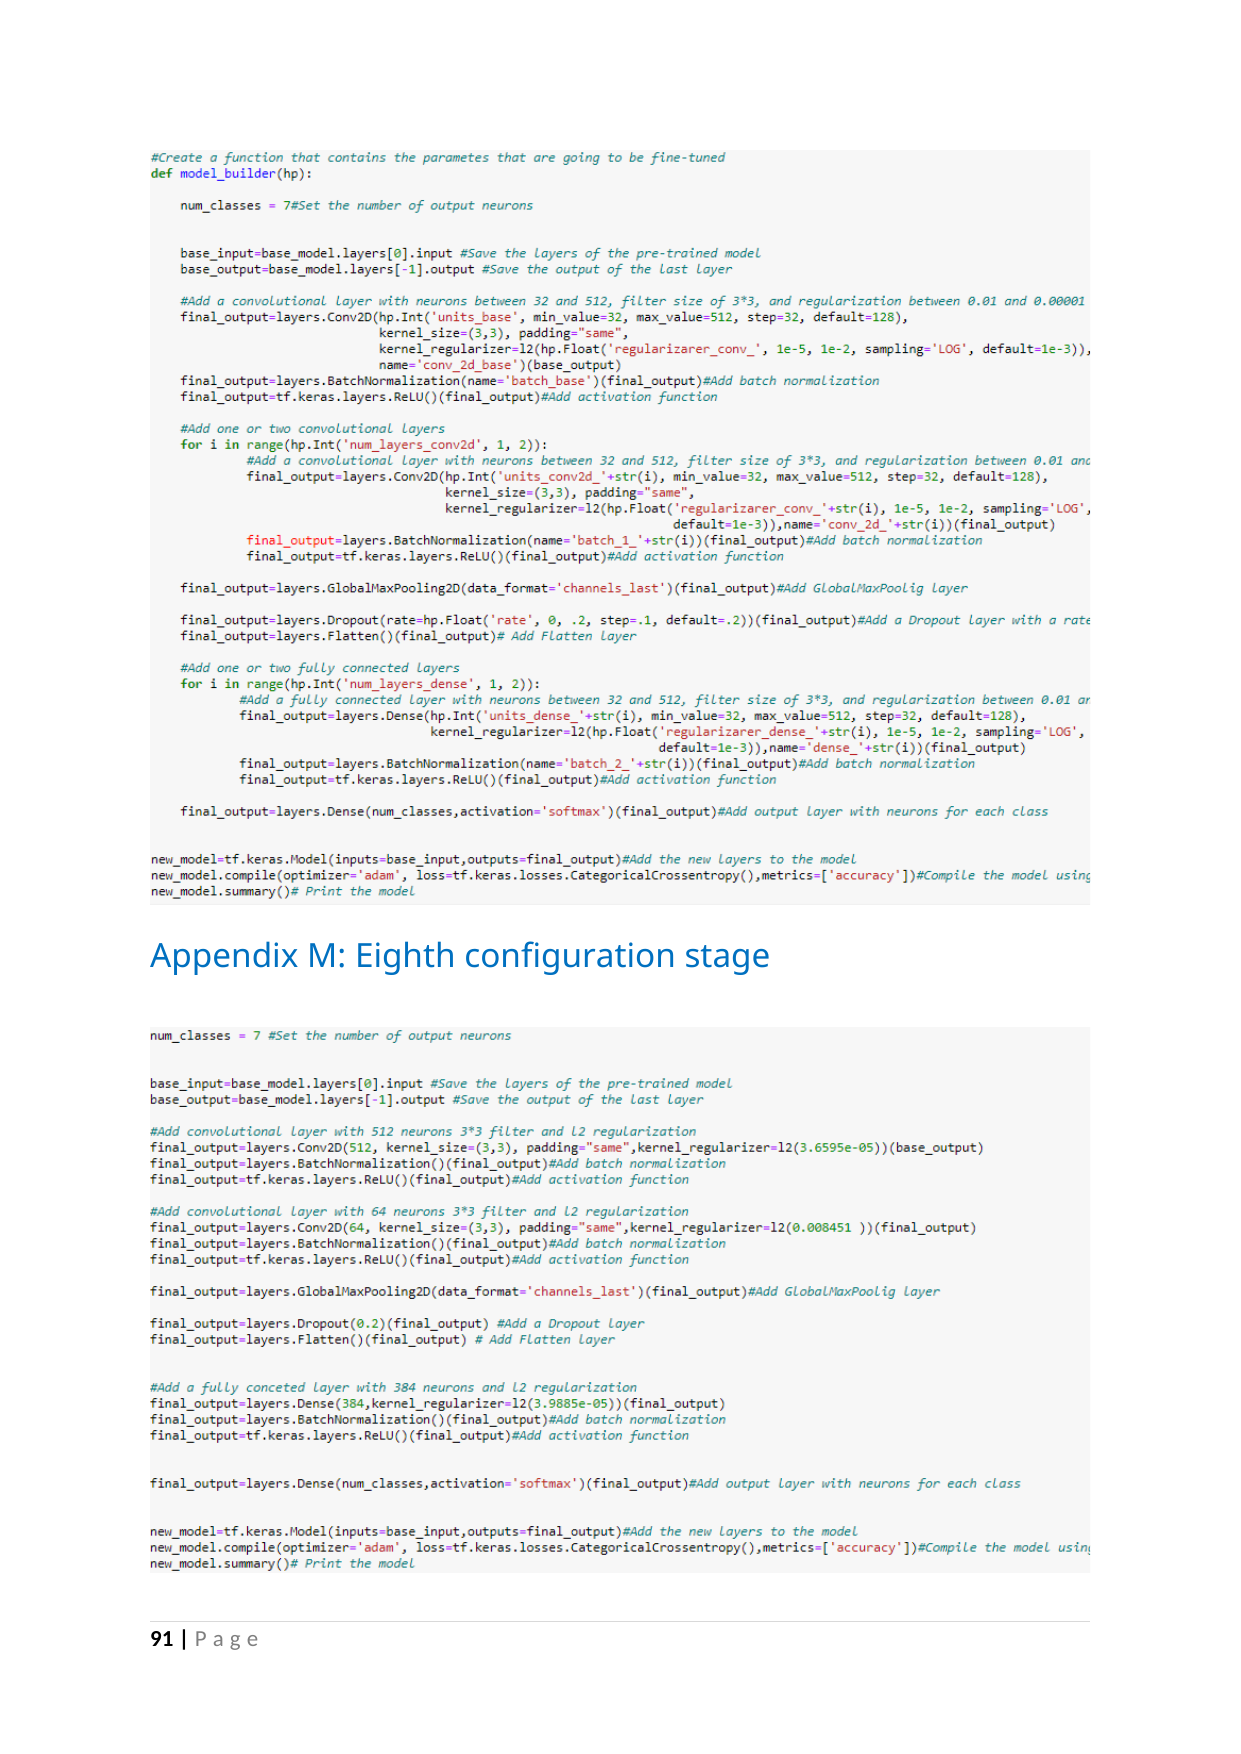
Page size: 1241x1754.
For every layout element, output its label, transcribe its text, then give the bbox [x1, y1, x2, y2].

picture [150, 1027, 1091, 1573]
subtitle Appendix M: Eighth configuration stage [150, 932, 1090, 977]
picture [150, 150, 1091, 905]
